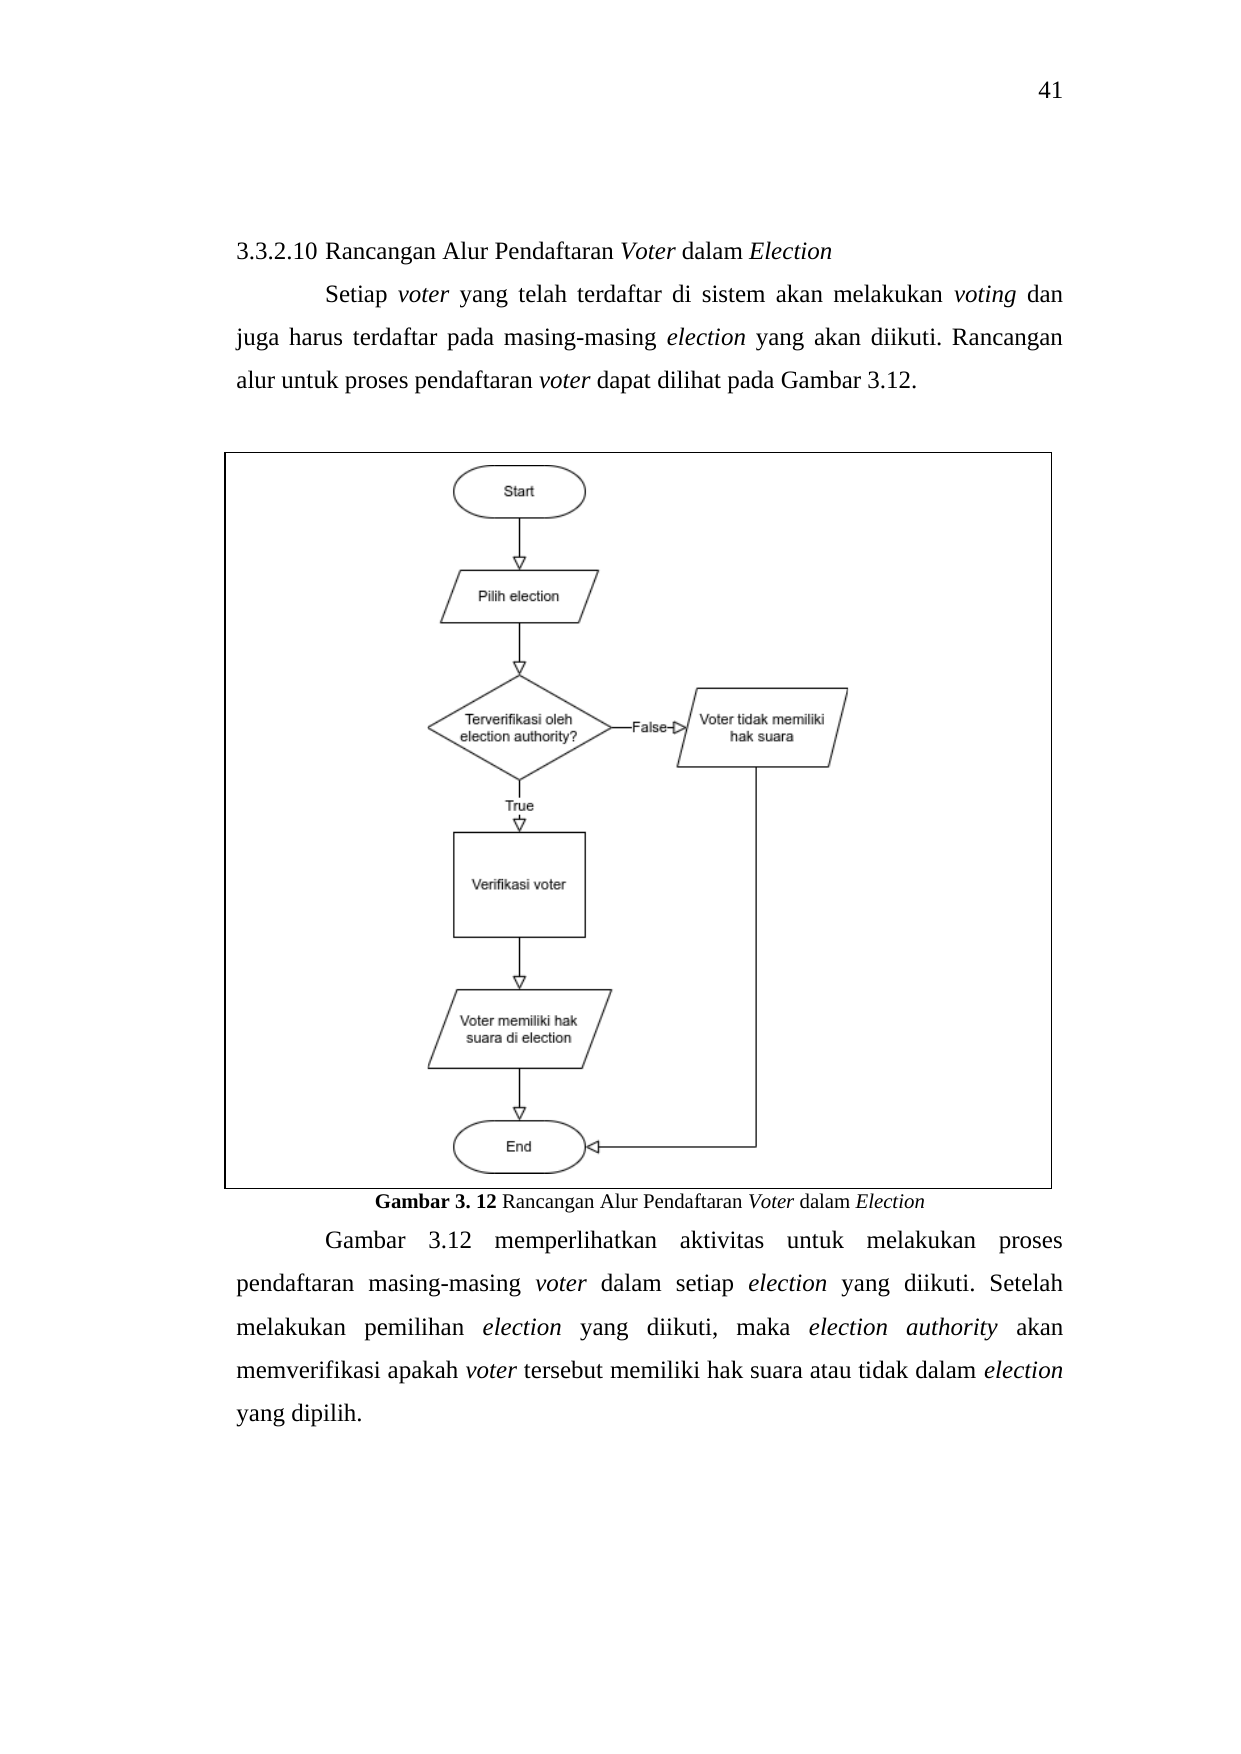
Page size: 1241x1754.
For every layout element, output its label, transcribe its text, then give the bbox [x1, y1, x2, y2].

picture [427, 465, 849, 1174]
text Gambar 3.12 memperlihatkan aktivitas untuk melakukan proses pendaftaran masing-masing voter dalam setiap election yang diikuti. Setelah melakukan pemilihan election yang diikuti, maka election authority akan memverifikasi apakah voter tersebut memiliki hak suara atau tidak dalam election yang dipilih. [236, 1225, 1063, 1427]
text Gambar 3. 12 Rancangan Alur Pendaftaran Voter dalam Election [236, 1189, 1063, 1213]
text Setiap voter yang telah terdaftar di sistem akan melakukan voting dan juga harus terdaftar pada masing-masing election yang akan diikuti. Rancangan alur untuk proses pendaftaran voter dapat dilihat pada Gambar 3.12. [236, 279, 1063, 394]
table_header [226, 453, 1051, 1188]
list Rancangan Alur Pendaftaran Voter dalam Election [236, 236, 1063, 265]
